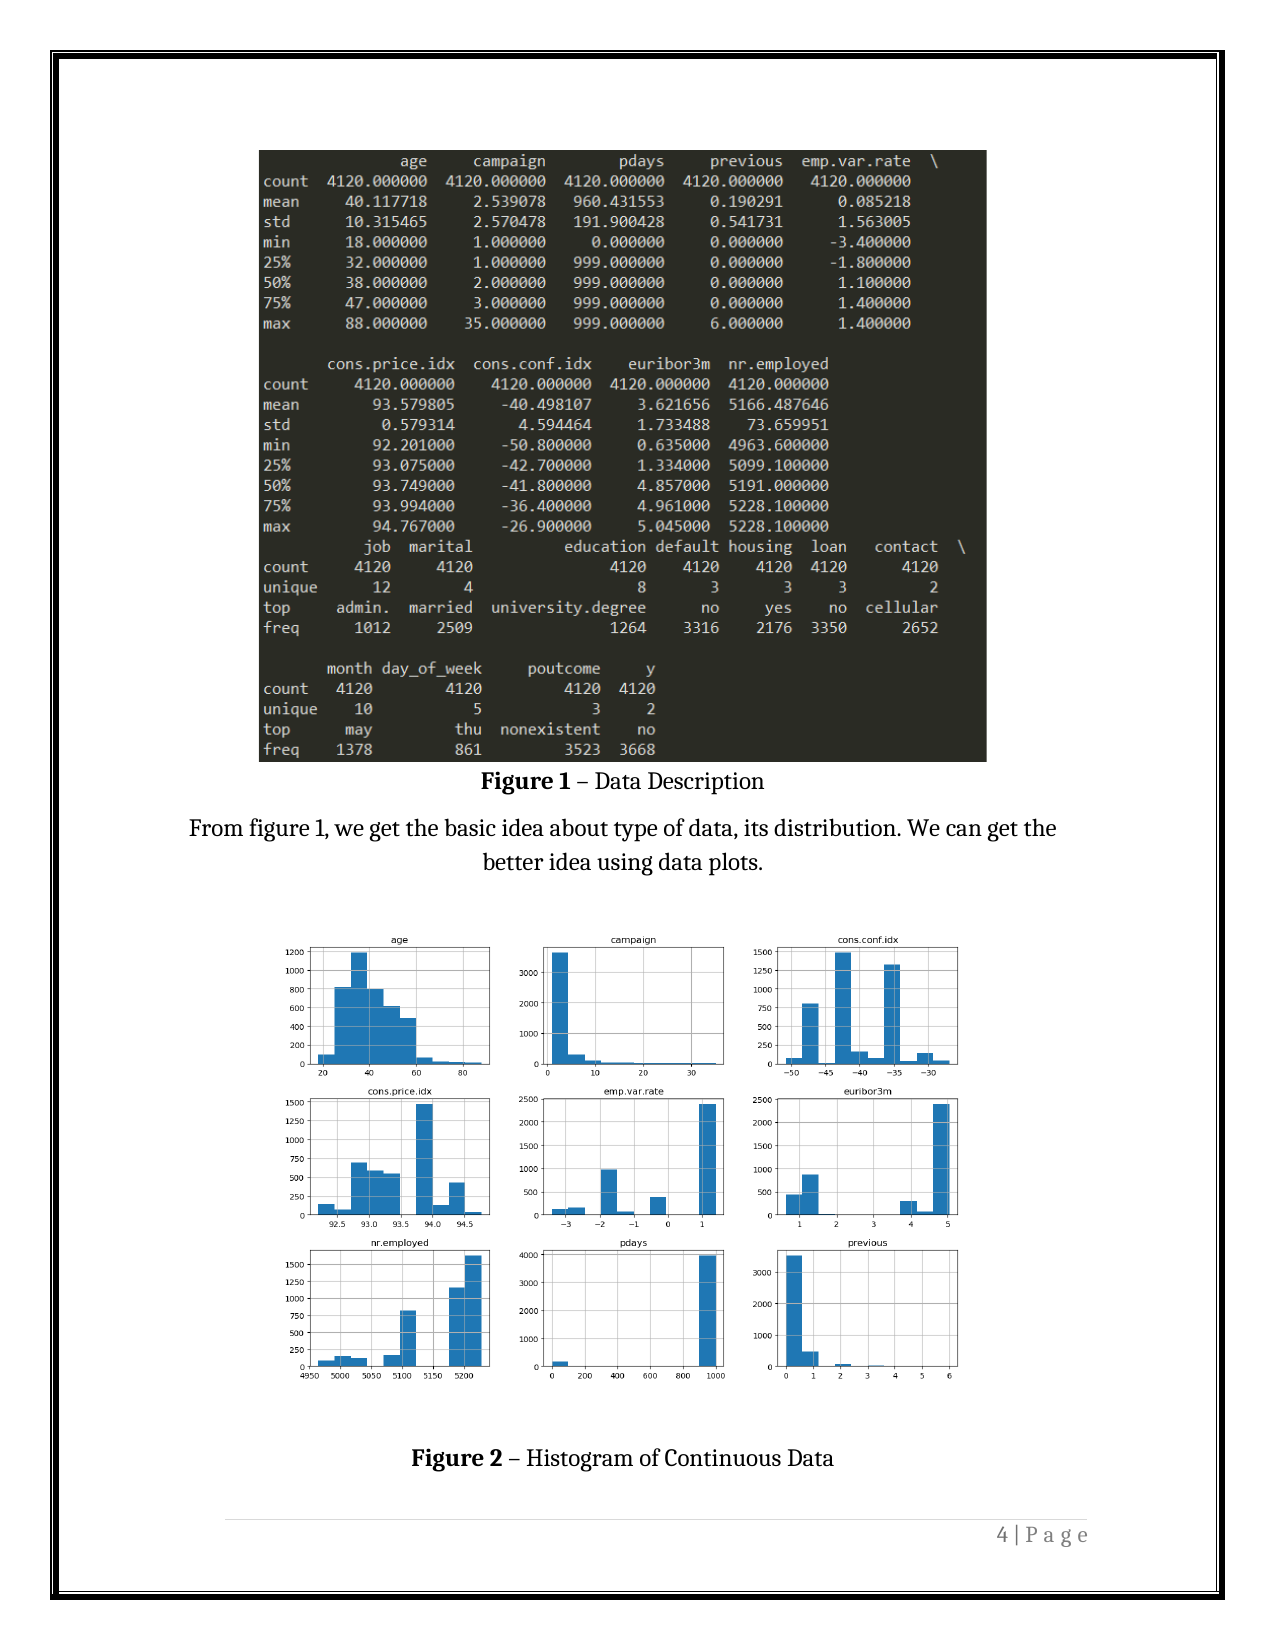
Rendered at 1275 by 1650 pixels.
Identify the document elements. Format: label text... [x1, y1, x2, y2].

text Figure 2 – Histogram of Continuous Data [158, 1444, 1087, 1472]
picture [258, 150, 987, 762]
text Figure 1 – Data Description [158, 767, 1087, 796]
picture [205, 882, 1041, 1426]
